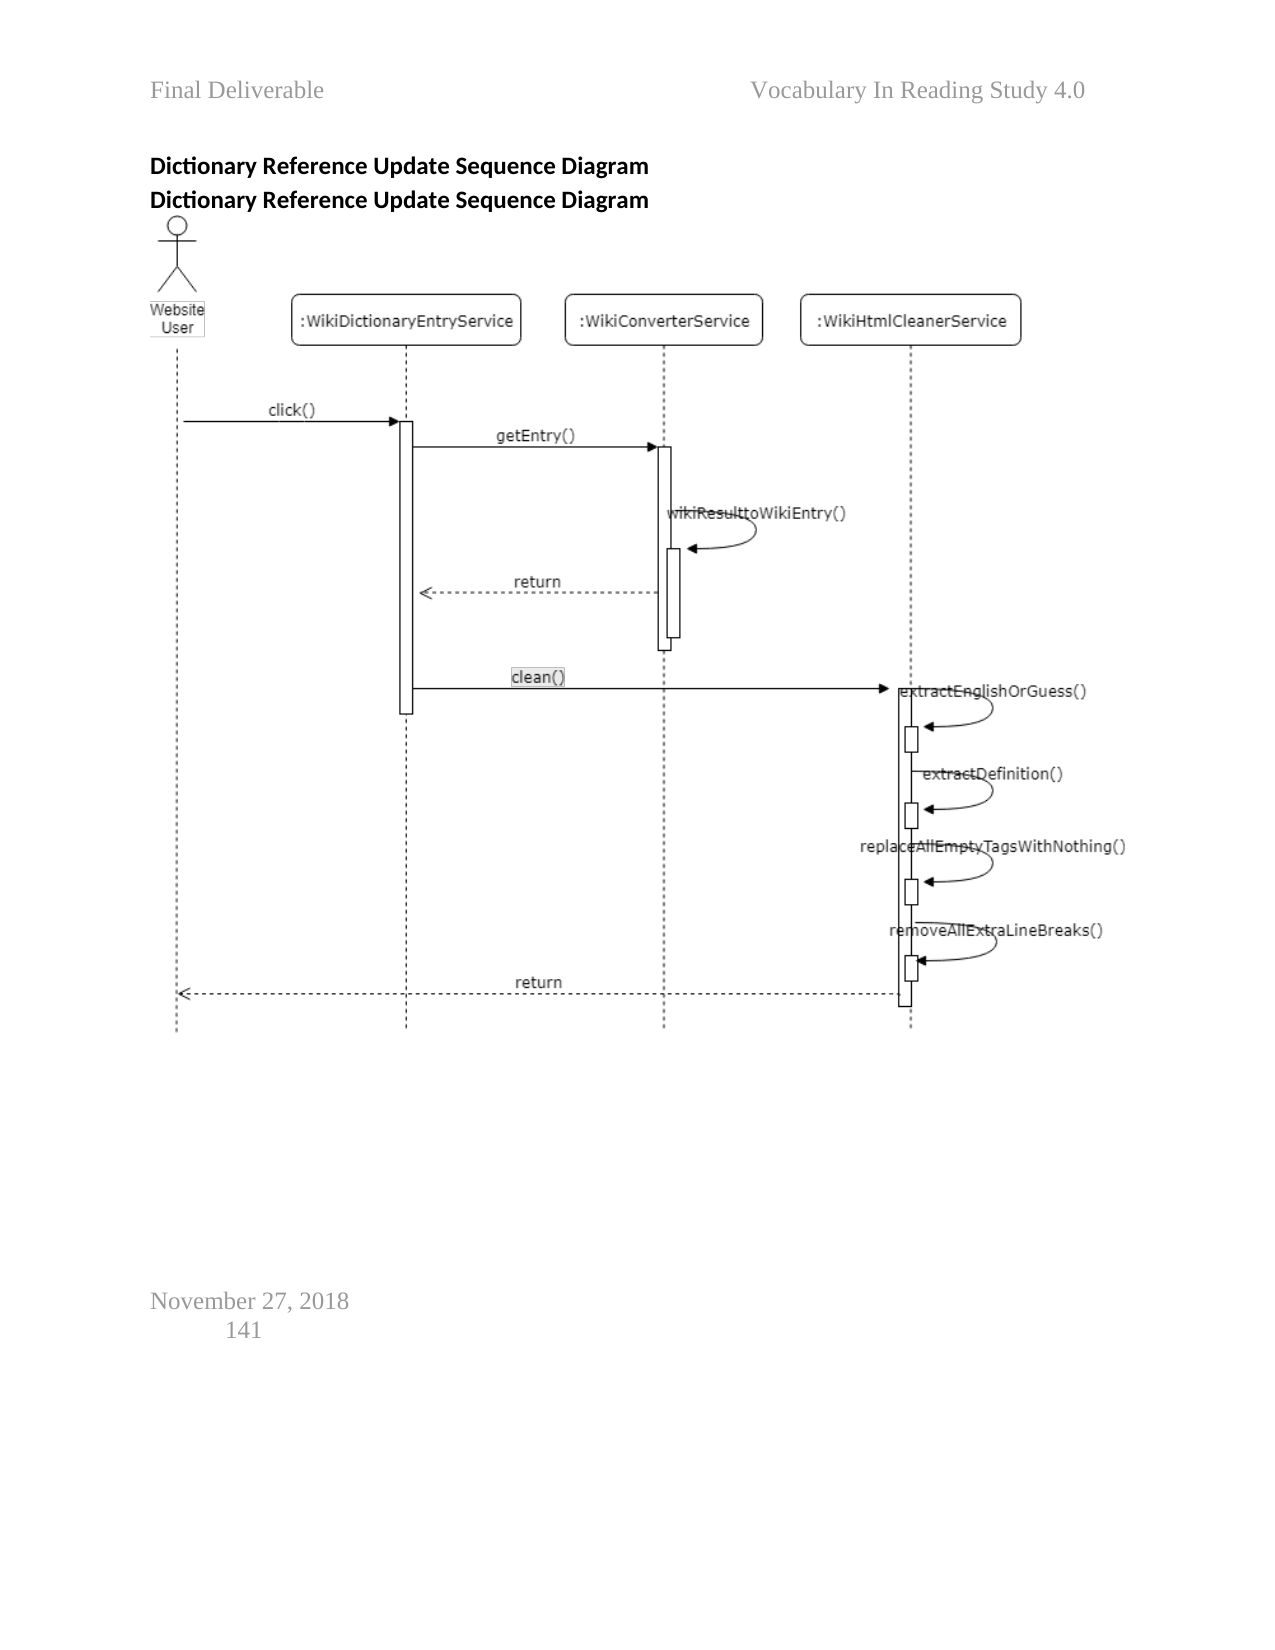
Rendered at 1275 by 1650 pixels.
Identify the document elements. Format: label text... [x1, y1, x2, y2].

picture [150, 215, 1125, 1034]
subtitle Dictionary Reference Update Sequence Diagram [150, 150, 1125, 181]
subtitle Dictionary Reference Update Sequence Diagram [150, 185, 1125, 215]
